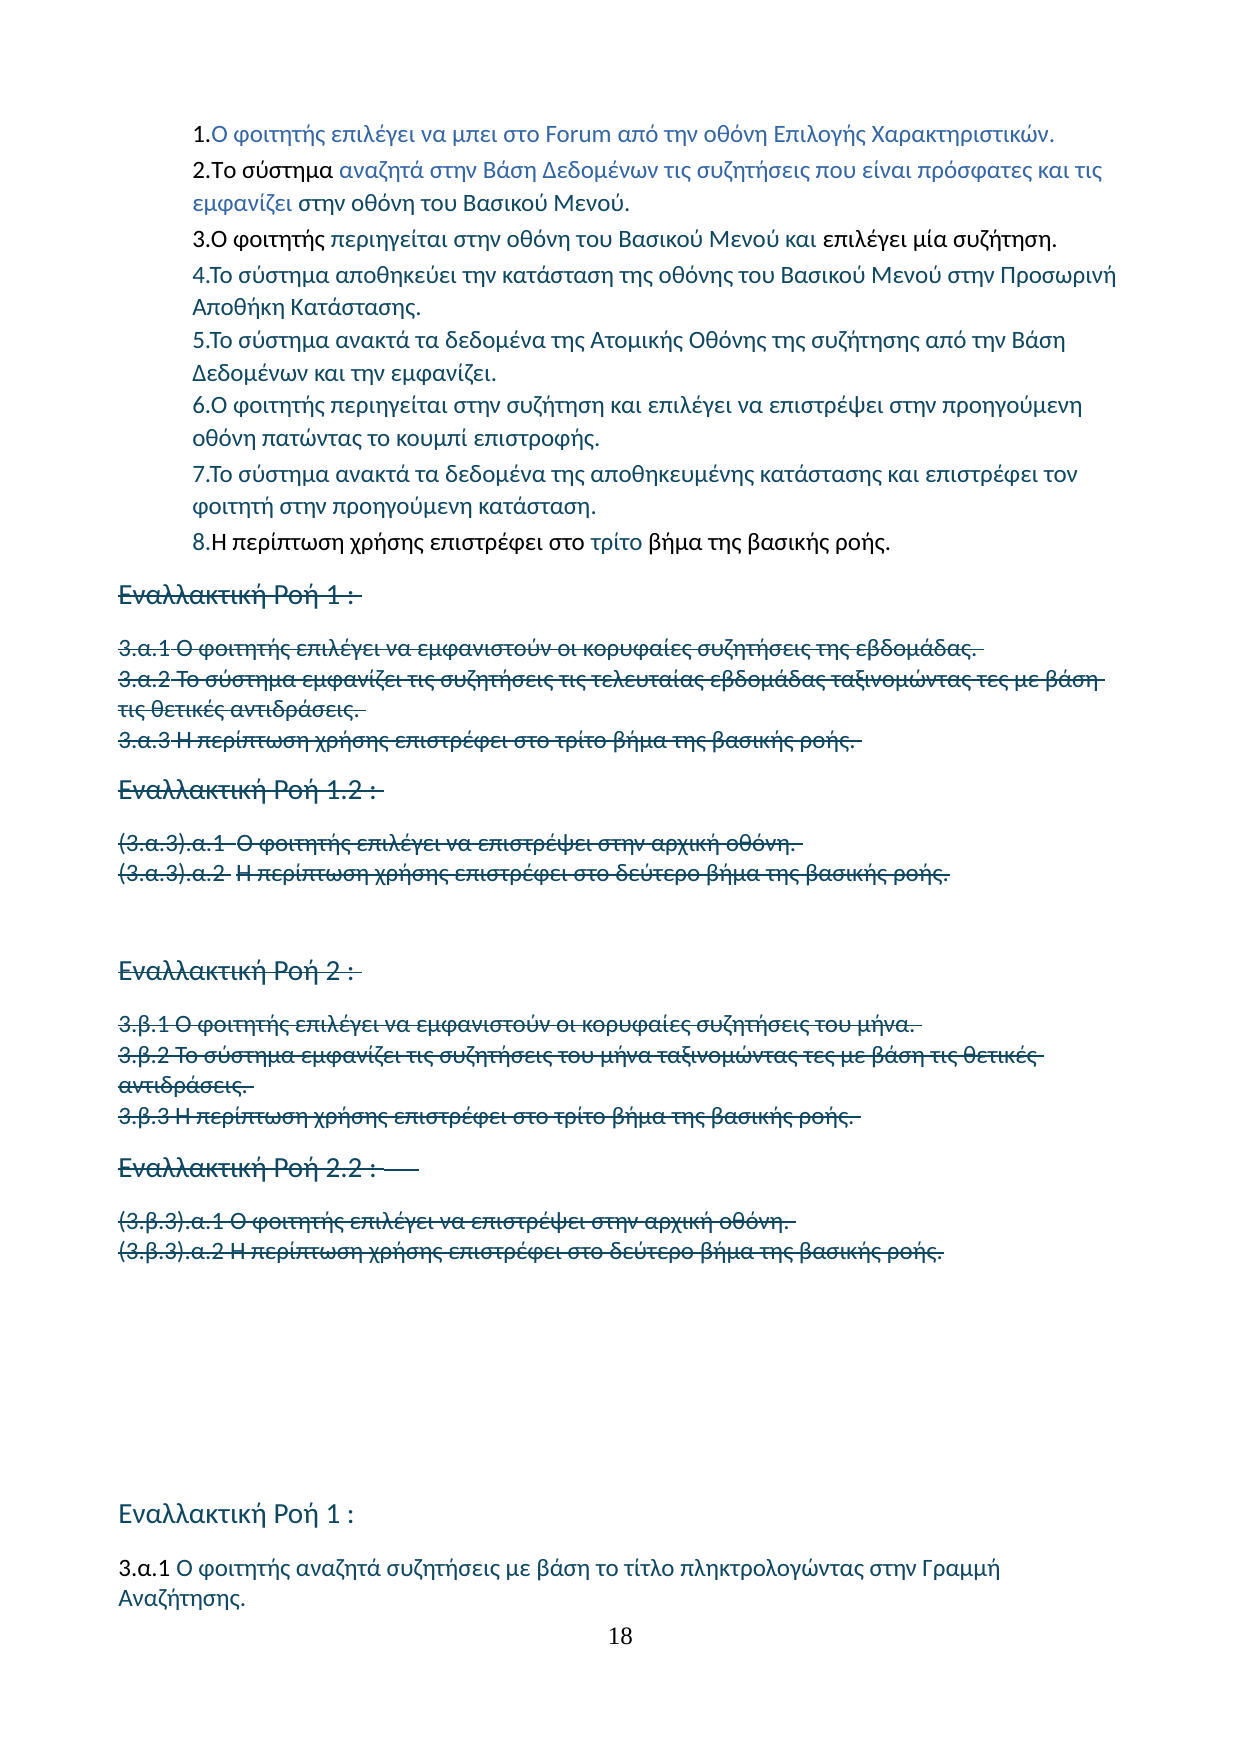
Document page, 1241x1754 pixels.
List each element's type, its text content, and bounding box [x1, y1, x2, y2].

text 3.β.3 Η περίπτωση χρήσης επιστρέφει στο τρίτο βήμα της βασικής ροής. [118, 1100, 1122, 1130]
text (3.β.3).α.1 Ο φοιτητής επιλέγει να επιστρέψει στην αρχική οθόνη. [118, 1205, 1122, 1235]
text 2.Tο σύστημα αναζητά στην Βάση Δεδομένων τις συζητήσεις που είναι πρόσφατες και τις εμφανίζει στην οθόνη του Βασικού Μενού. [192, 154, 1122, 217]
text 7.Το σύστημα ανακτά τα δεδομένα της αποθηκευμένης κατάστασης και επιστρέφει τον φοιτητή στην προηγούμενη κατάσταση. [192, 458, 1122, 521]
text (3.β.3).α.2 Η περίπτωση χρήσης επιστρέφει στο δεύτερο βήμα της βασικής ροής. [118, 1235, 1122, 1266]
text Εναλλακτική Ροή 1 : [118, 1495, 1122, 1531]
text (3.α.3).α.2 Η περίπτωση χρήσης επιστρέφει στο δεύτερο βήμα της βασικής ροής. [118, 857, 1122, 888]
text 3.α.2 Το σύστημα εμφανίζει τις συζητήσεις τις τελευταίας εβδομάδας ταξινομώντας τες με βάση τις θετικές αντιδράσεις. [118, 663, 1122, 724]
text 3.Ο φοιτητής περιηγείται στην οθόνη του Βασικού Μενού και επιλέγει μία συζήτηση. [192, 223, 1122, 253]
text 3.α.3 Η περίπτωση χρήσης επιστρέφει στο τρίτο βήμα της βασικής ροής. [118, 724, 1122, 754]
text 3.α.1 Ο φοιτητής επιλέγει να εμφανιστούν οι κορυφαίες συζητήσεις της εβδομάδας. [118, 632, 1122, 663]
text Εναλλακτική Ροή 1.2 : [118, 771, 1122, 807]
text Εναλλακτική Ροή 2 : [118, 952, 1122, 988]
text (3.α.3).α.1 O φοιτητής επιλέγει να επιστρέψει στην αρχική οθόνη. [118, 827, 1122, 857]
text 3.β.1 Ο φοιτητής επιλέγει να εμφανιστούν οι κορυφαίες συζητήσεις του μήνα. [118, 1008, 1122, 1039]
text 1.Ο φοιτητής επιλέγει να μπει στο Forum από την οθόνη Επιλογής Χαρακτηριστικών. [192, 118, 1122, 149]
text Εναλλακτική Ροή 1 : [118, 576, 1122, 612]
text Εναλλακτική Ροή 2.2 : [118, 1149, 1122, 1184]
text 3.β.2 Το σύστημα εμφανίζει τις συζητήσεις του μήνα ταξινομώντας τες με βάση τις θετικές αντιδράσεις. [118, 1039, 1122, 1100]
text 8.Η περίπτωση χρήσης επιστρέφει στο τρίτο βήμα της βασικής ροής. [118, 527, 1122, 557]
text 4.Το σύστημα αποθηκεύει την κατάσταση της οθόνης του Βασικού Μενού στην Προσωρινή Αποθήκη Κατάστασης. 5.Το σύστημα ανακτά τα δεδομένα της Ατομικής Οθόνης της συζήτησης από την Βάση Δεδομένων και την εμφανίζει. 6.Ο φοιτητής περιηγείται στην συζήτηση και επιλέγει να επιστρέψει στην προηγούμενη οθόνη πατώντας το κουμπί επιστροφής. [192, 259, 1122, 452]
text 3.α.1 Ο φοιτητής αναζητά συζητήσεις με βάση το τίτλο πληκτρολογώντας στην Γραμμή Αναζήτησης. [118, 1552, 1122, 1613]
